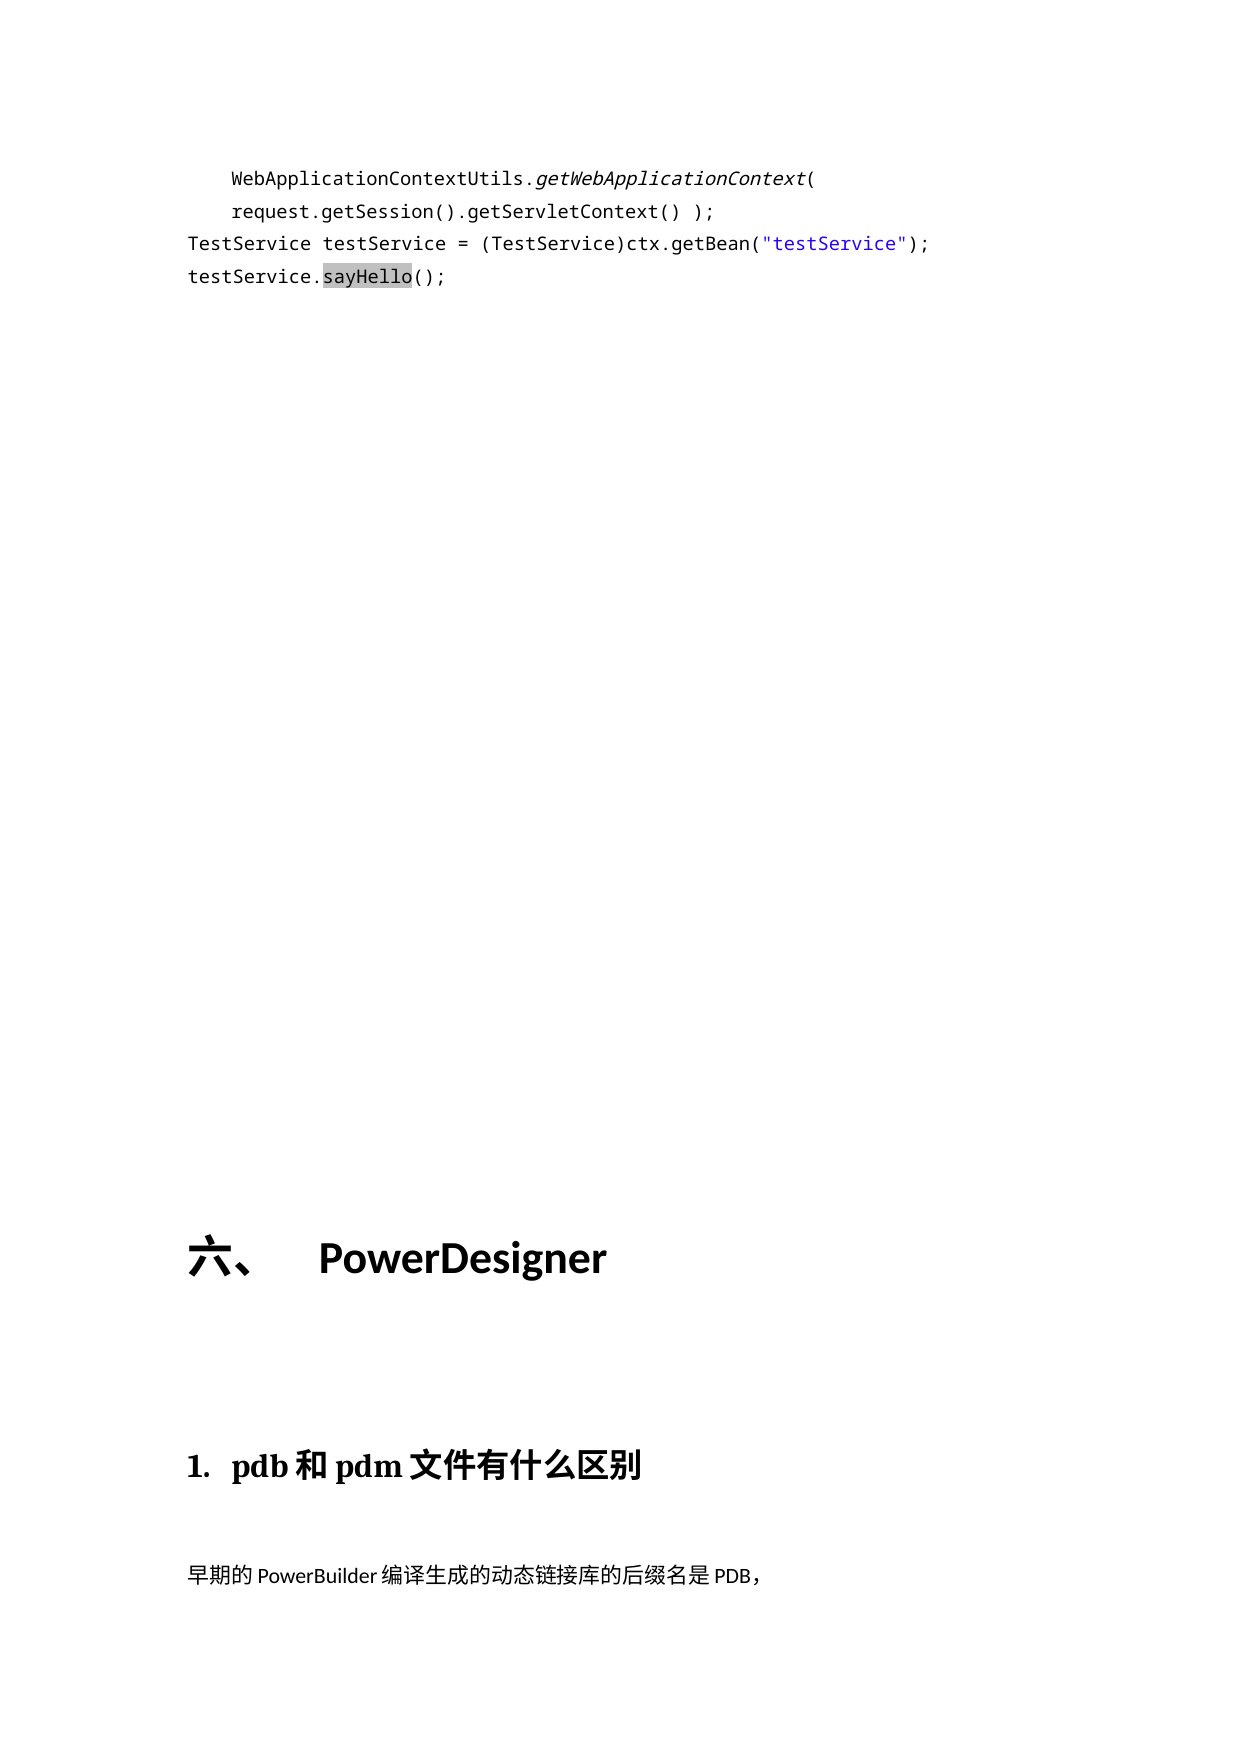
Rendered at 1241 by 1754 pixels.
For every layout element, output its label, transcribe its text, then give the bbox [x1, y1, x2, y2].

text TestService testService = (TestService)ctx.getBean("testService"); [187, 227, 1053, 259]
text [187, 162, 1053, 194]
subtitle pdb和pdm文件有什么区别 [187, 1430, 1053, 1495]
subtitle PowerDesigner [187, 1205, 1053, 1302]
text testService.sayHello(); [187, 259, 1053, 292]
text request.getSession().getServletContext() ); [187, 194, 1053, 227]
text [187, 1557, 1053, 1590]
